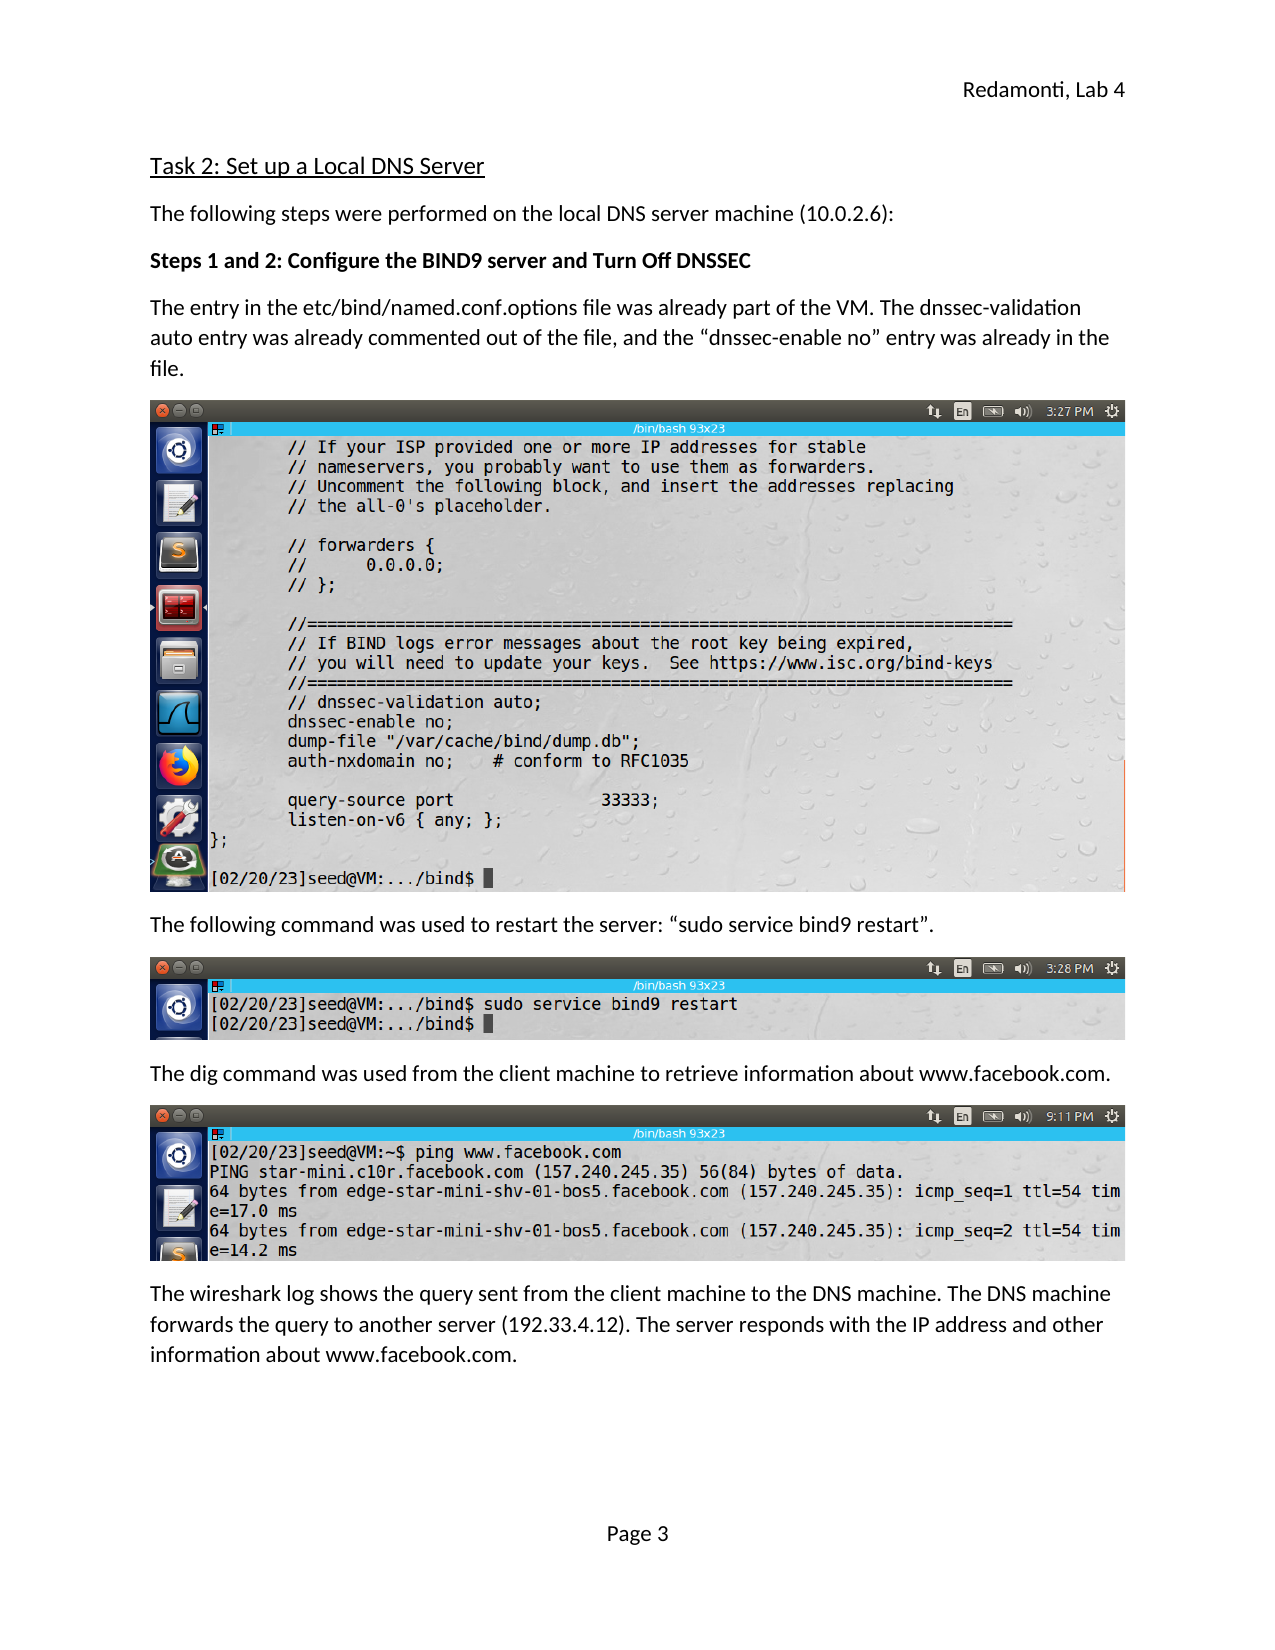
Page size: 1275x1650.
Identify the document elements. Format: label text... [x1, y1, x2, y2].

picture [150, 1105, 1125, 1261]
picture [150, 400, 1125, 892]
text Steps 1 and 2: Configure the BIND9 server and Turn Off DNSSEC [150, 246, 1125, 274]
text The wireshark log shows the query sent from the client machine to the DNS machine. The DNS machine forwards the query to another server (192.33.4.12). The server responds with the IP address and other information about www.facebook.com. [150, 1279, 1125, 1368]
picture [150, 957, 1125, 1040]
text The entry in the etc/bind/named.conf.options file was already part of the VM. The dnssec-validation auto entry was already commented out of the file, and the “dnssec-enable no” entry was already in the file. [150, 293, 1125, 382]
text The following command was used to restart the server: “sudo service bind9 restart”. [150, 911, 1125, 938]
text Task 2: Set up a Local DNS Server [150, 150, 1125, 181]
text The dig command was used from the client machine to retrieve information about www.facebook.com. [150, 1059, 1125, 1087]
text The following steps were performed on the local DNS server machine (10.0.2.6): [150, 199, 1125, 228]
